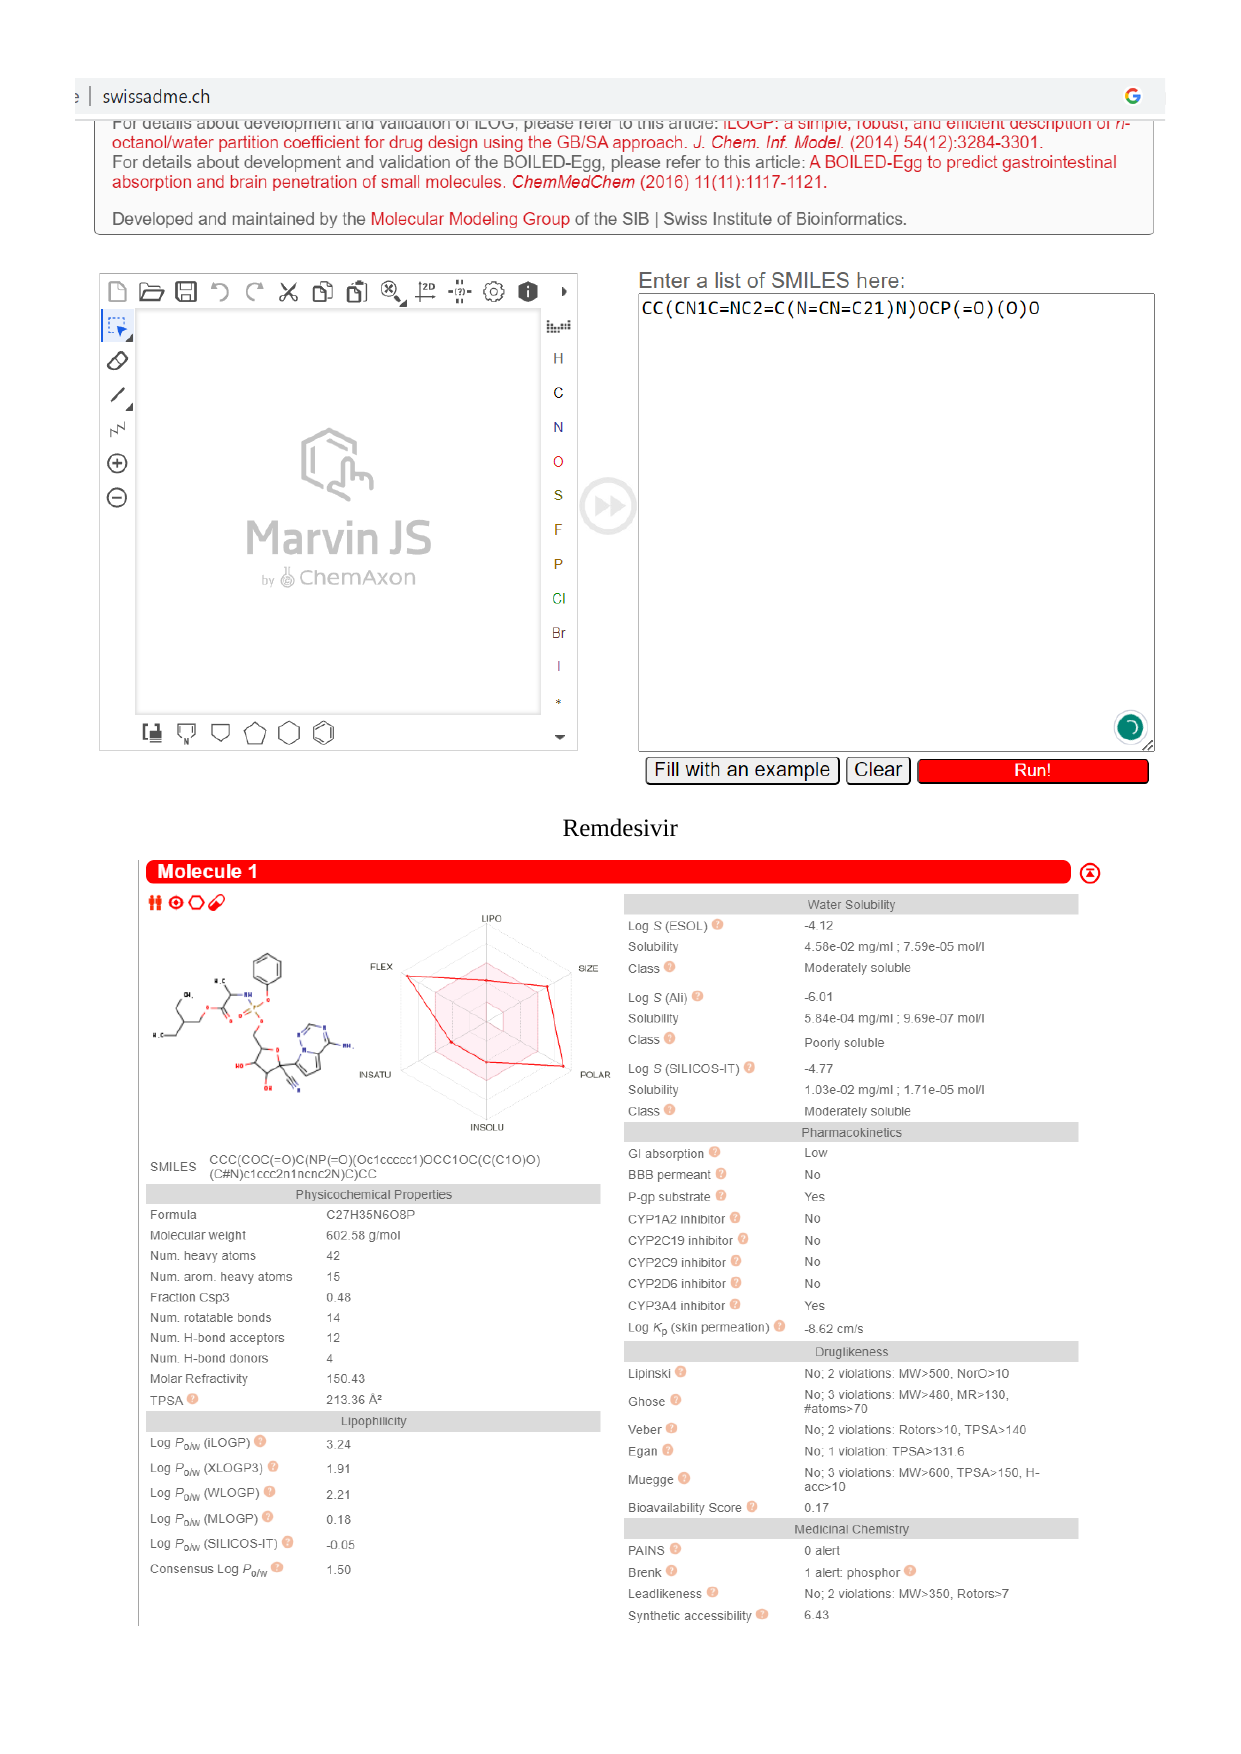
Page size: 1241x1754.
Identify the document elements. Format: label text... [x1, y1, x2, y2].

text Remdesivir [75, 813, 1165, 842]
picture [138, 860, 1102, 1626]
picture [75, 75, 1166, 794]
